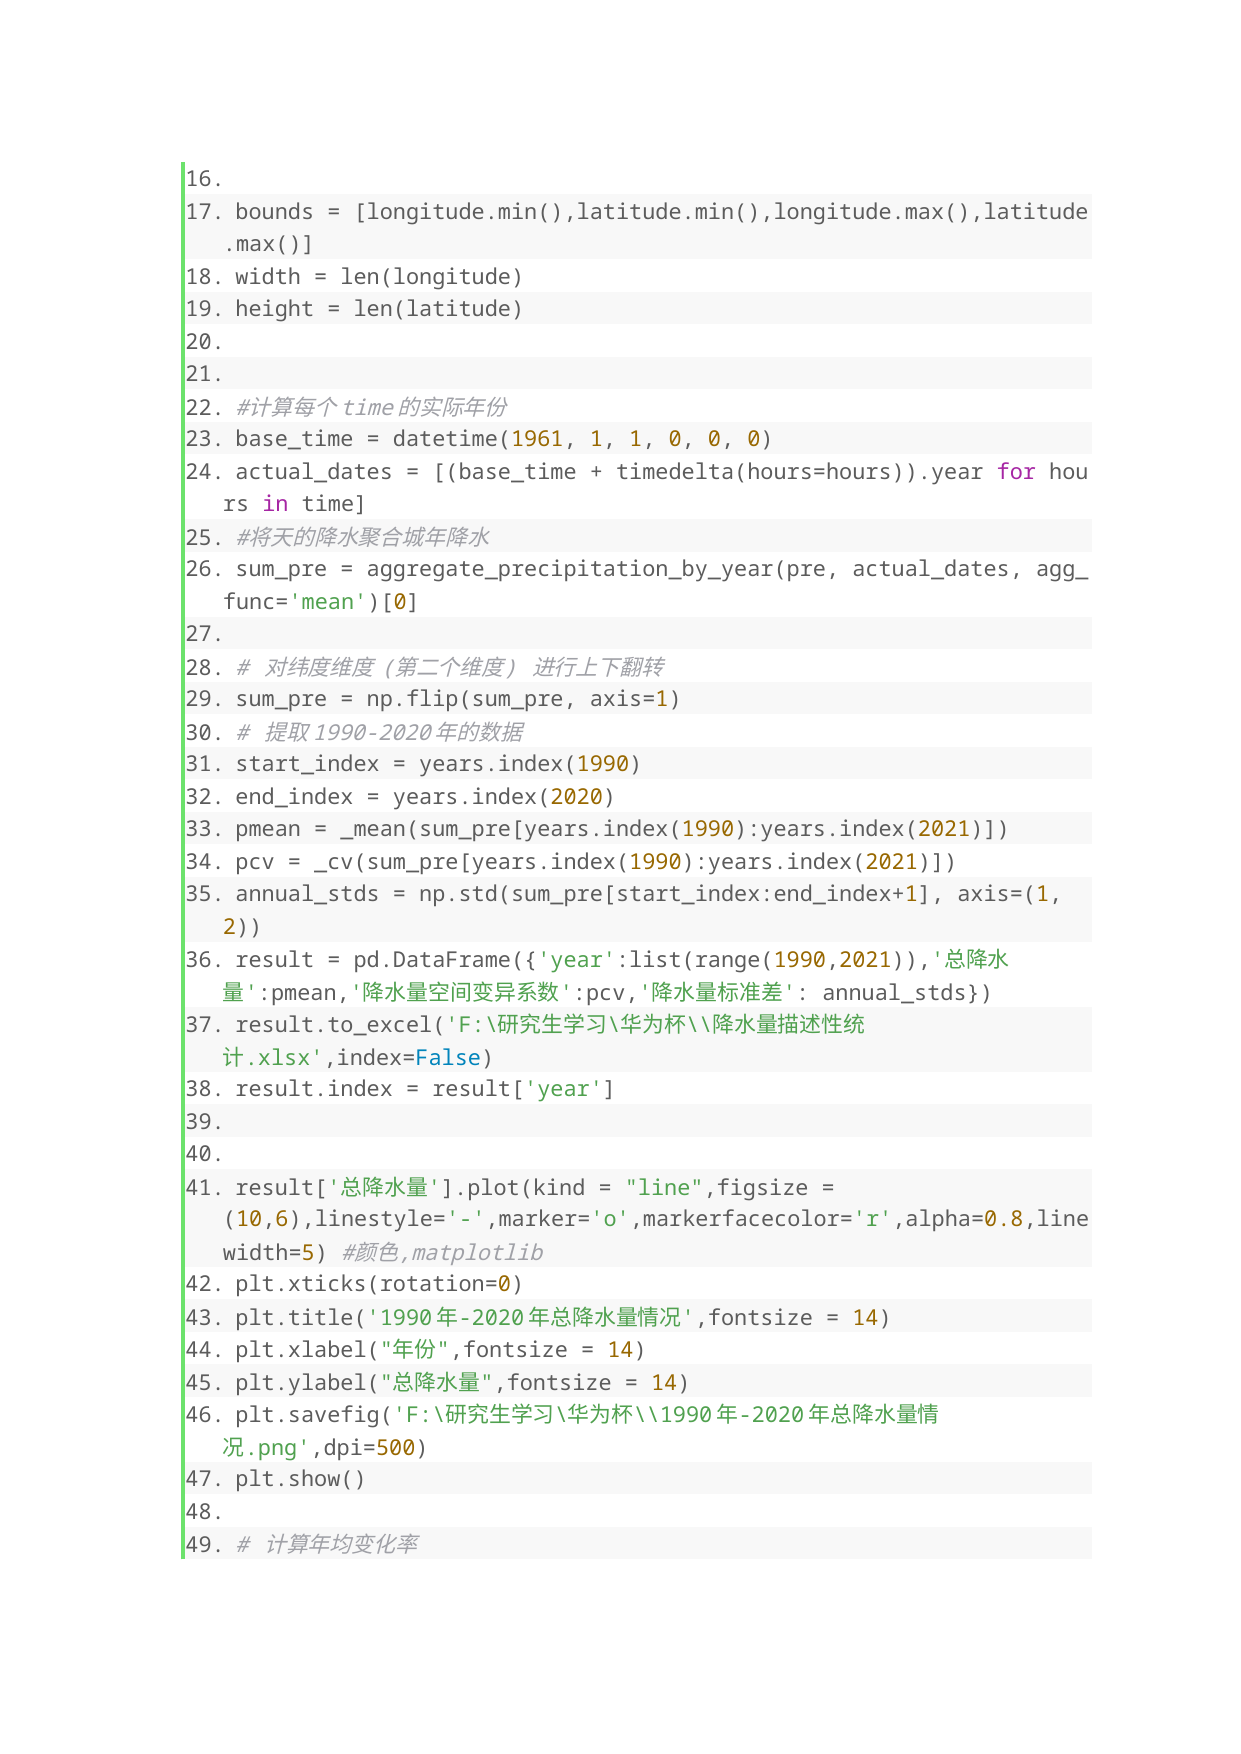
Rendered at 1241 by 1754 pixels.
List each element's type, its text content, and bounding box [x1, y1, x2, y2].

list sum_pre = aggregate_precipitation_by_year(pre, actual_dates, agg_func='mean')[0] [185, 552, 1092, 617]
list sum_pre = np.flip(sum_pre, axis=1) [185, 682, 1092, 714]
list result['总降水量'].plot(kind = "line",figsize = (10,6),linestyle='-',marker='o',markerfacecolor='r',alpha=0.8,linewidth=5) #颜色,matplotlib [185, 1169, 1092, 1267]
list #将天的降水聚合城年降水 [185, 519, 1092, 552]
list width = len(longitude) [185, 259, 1092, 292]
list plt.xticks(rotation=0) [185, 1267, 1092, 1299]
list base_time = datetime(1961, 1, 1, 0, 0, 0) [185, 422, 1092, 454]
list end_index = years.index(2020) [185, 779, 1092, 812]
list plt.title('1990年-2020年总降水量情况',fontsize = 14) [185, 1299, 1092, 1332]
list plt.show() [185, 1462, 1092, 1494]
list pmean = _mean(sum_pre[years.index(1990):years.index(2021)]) [185, 812, 1092, 844]
list result.to_excel('F:\研究生学习\华为杯\\降水量描述性统计.xlsx',index=False) [185, 1007, 1092, 1072]
list plt.xlabel("年份",fontsize = 14) [185, 1332, 1092, 1364]
list actual_dates = [(base_time + timedelta(hours=hours)).year for hours in time] [185, 454, 1092, 519]
list height = len(latitude) [185, 292, 1092, 324]
list # 对纬度维度 (第二个维度) 进行上下翻转 [185, 649, 1092, 682]
list bounds = [longitude.min(),latitude.min(),longitude.max(),latitude.max()] [185, 194, 1092, 259]
list result.index = result['year'] [185, 1072, 1092, 1104]
list #计算每个time的实际年份 [185, 389, 1092, 422]
list annual_stds = np.std(sum_pre[start_index:end_index+1], axis=(1, 2)) [185, 877, 1092, 942]
list plt.ylabel("总降水量",fontsize = 14) [185, 1364, 1092, 1397]
list # 提取1990-2020年的数据 [185, 714, 1092, 747]
list start_index = years.index(1990) [185, 747, 1092, 779]
list result = pd.DataFrame({'year':list(range(1990,2021)),'总降水量':pmean,'降水量空间变异系数':pcv,'降水量标准差': annual_stds}) [185, 942, 1092, 1007]
list # 计算年均变化率 [185, 1527, 1092, 1559]
list plt.savefig('F:\研究生学习\华为杯\\1990年-2020年总降水量情况.png',dpi=500) [185, 1397, 1092, 1462]
list pcv = _cv(sum_pre[years.index(1990):years.index(2021)]) [185, 844, 1092, 877]
